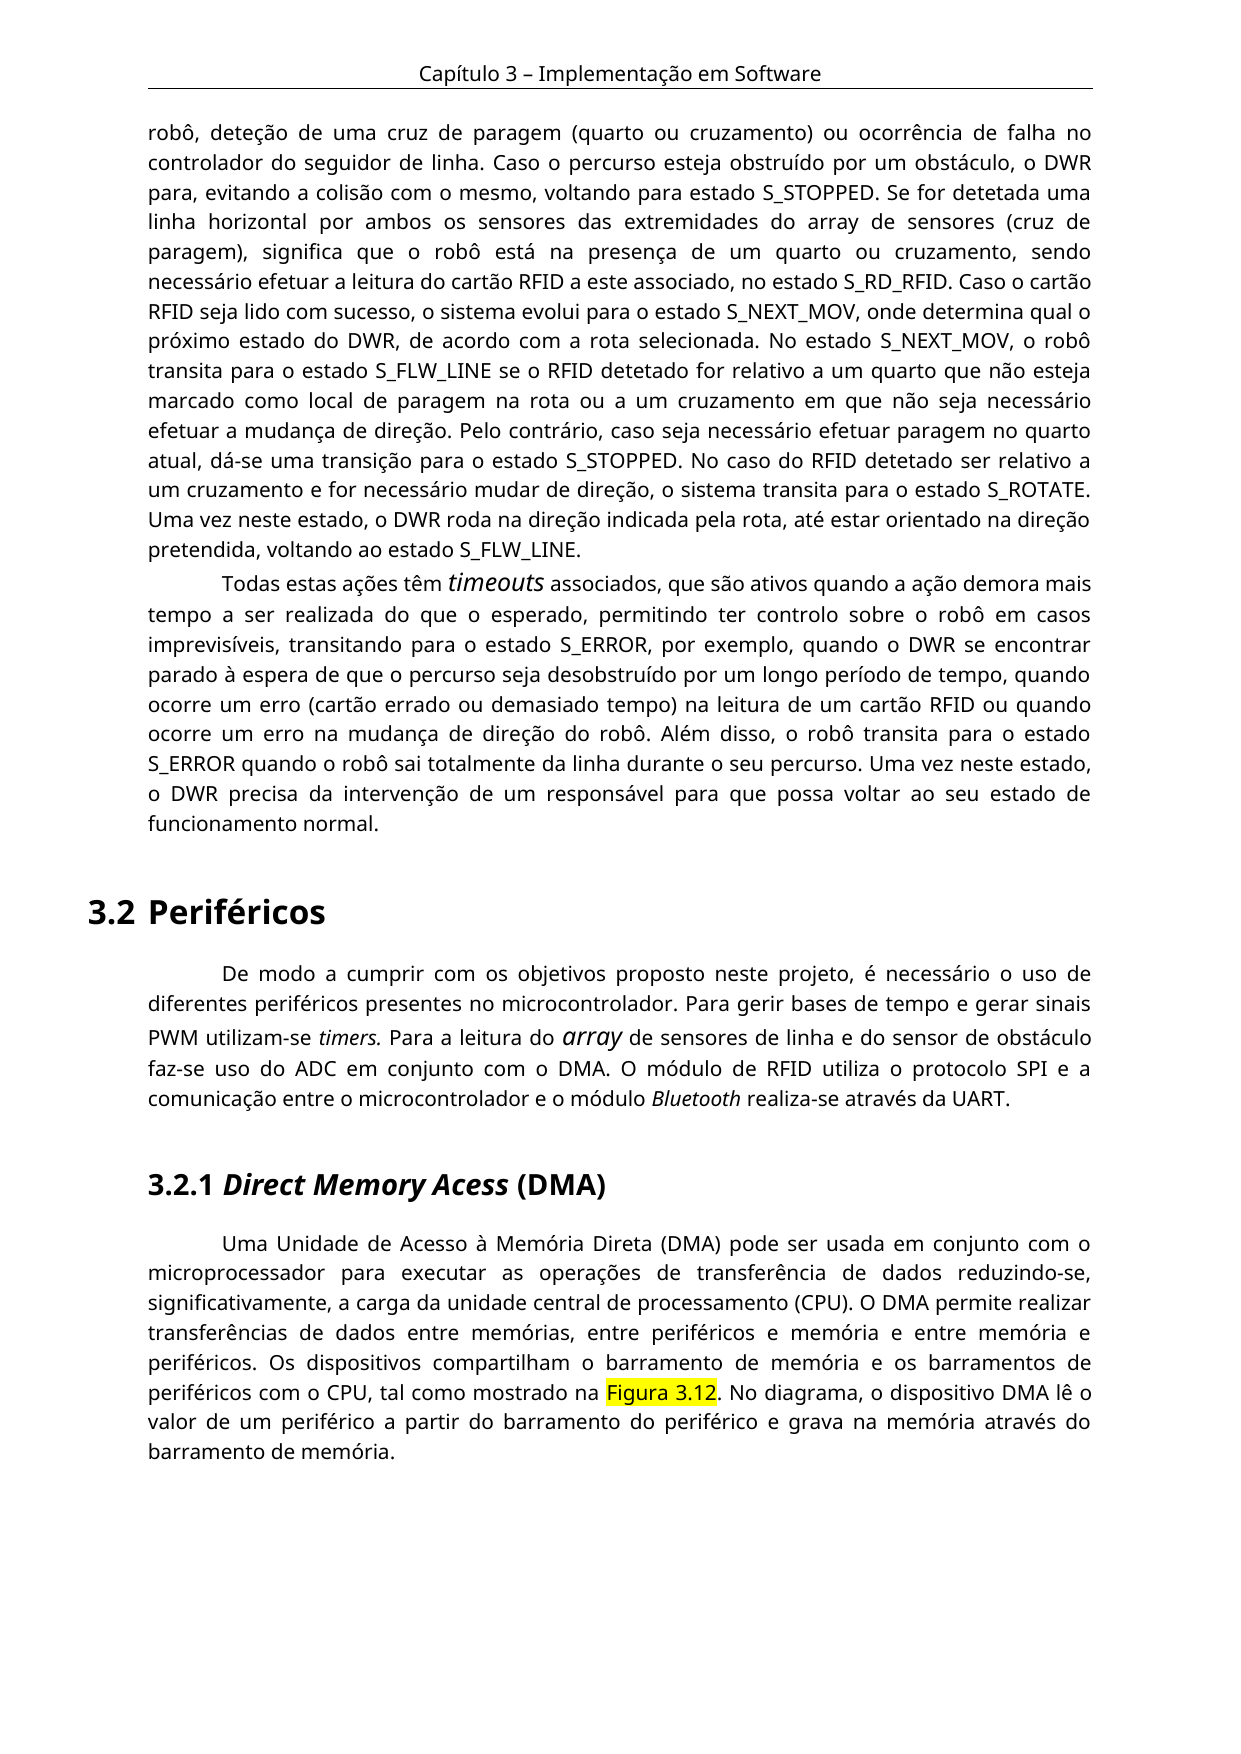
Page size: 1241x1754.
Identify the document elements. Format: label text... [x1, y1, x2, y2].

subtitle Direct Memory Acess (DMA) [148, 1164, 1092, 1204]
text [148, 118, 1092, 564]
text De modo a cumprir com os objetivos proposto neste projeto, é necessário o uso de diferentes periféricos presentes no microcontrolador. Para gerir bases de tempo e gerar sinais PWM utilizam-se timers. Para a leitura do array de sensores de linha e do sensor de obstáculo faz-se uso do ADC em conjunto com o DMA. O módulo de RFID utiliza o protocolo SPI e a comunicação entre o microcontrolador e o módulo Bluetooth realiza-se através da UART. [148, 959, 1092, 1113]
text Todas estas ações têm timeouts associados, que são ativos quando a ação demora mais tempo a ser realizada do que o esperado, permitindo ter controlo sobre o robô em casos imprevisíveis, transitando para o estado S_ERROR, por exemplo, quando o DWR se encontrar parado à espera de que o percurso seja desobstruído por um longo período de tempo, quando ocorre um erro (cartão errado ou demasiado tempo) na leitura de um cartão RFID ou quando ocorre um erro na mudança de direção do robô. Além disso, o robô transita para o estado S_ERROR quando o robô sai totalmente da linha durante o seu percurso. Uma vez neste estado, o DWR precisa da intervenção de um responsável para que possa voltar ao seu estado de funcionamento normal. [148, 565, 1092, 837]
subtitle Periféricos [88, 889, 1092, 934]
